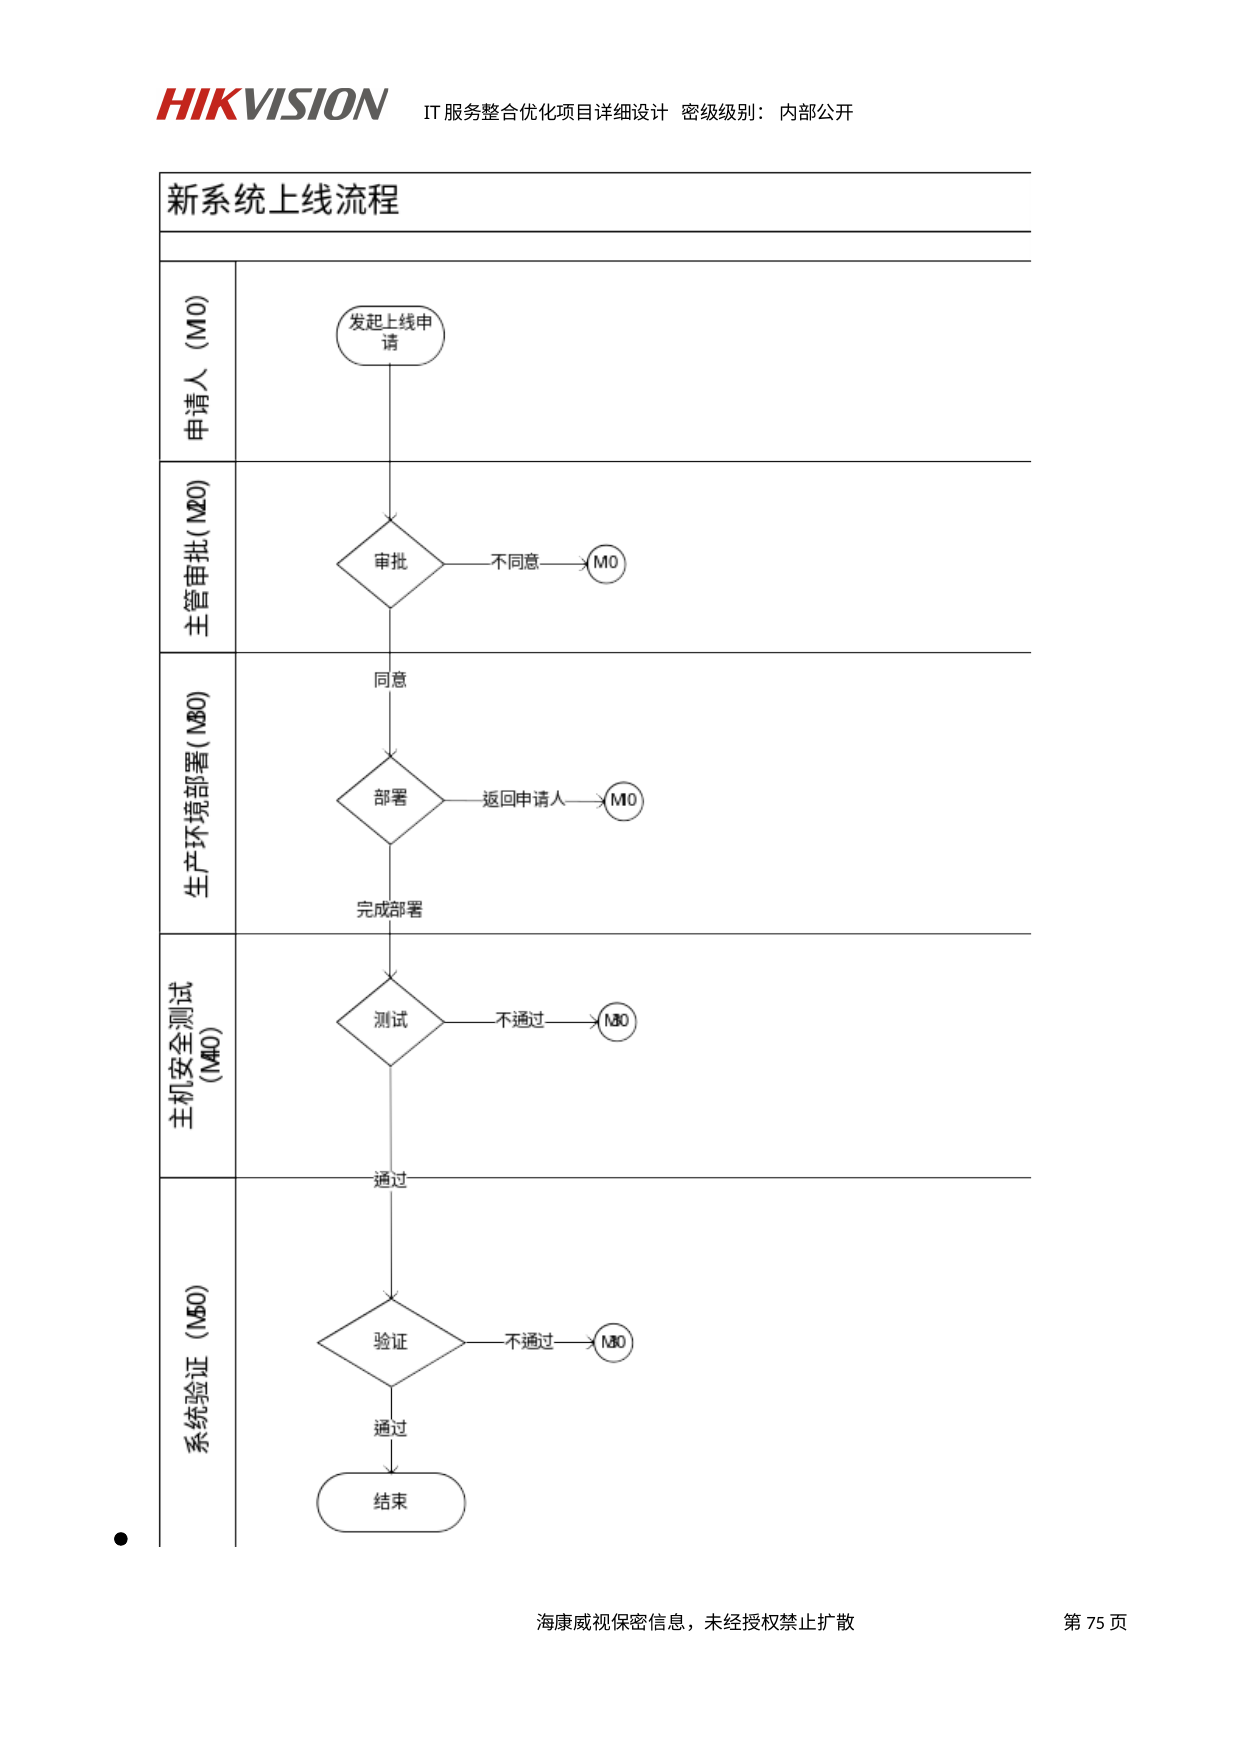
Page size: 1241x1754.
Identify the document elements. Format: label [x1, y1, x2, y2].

picture [156, 88, 389, 120]
